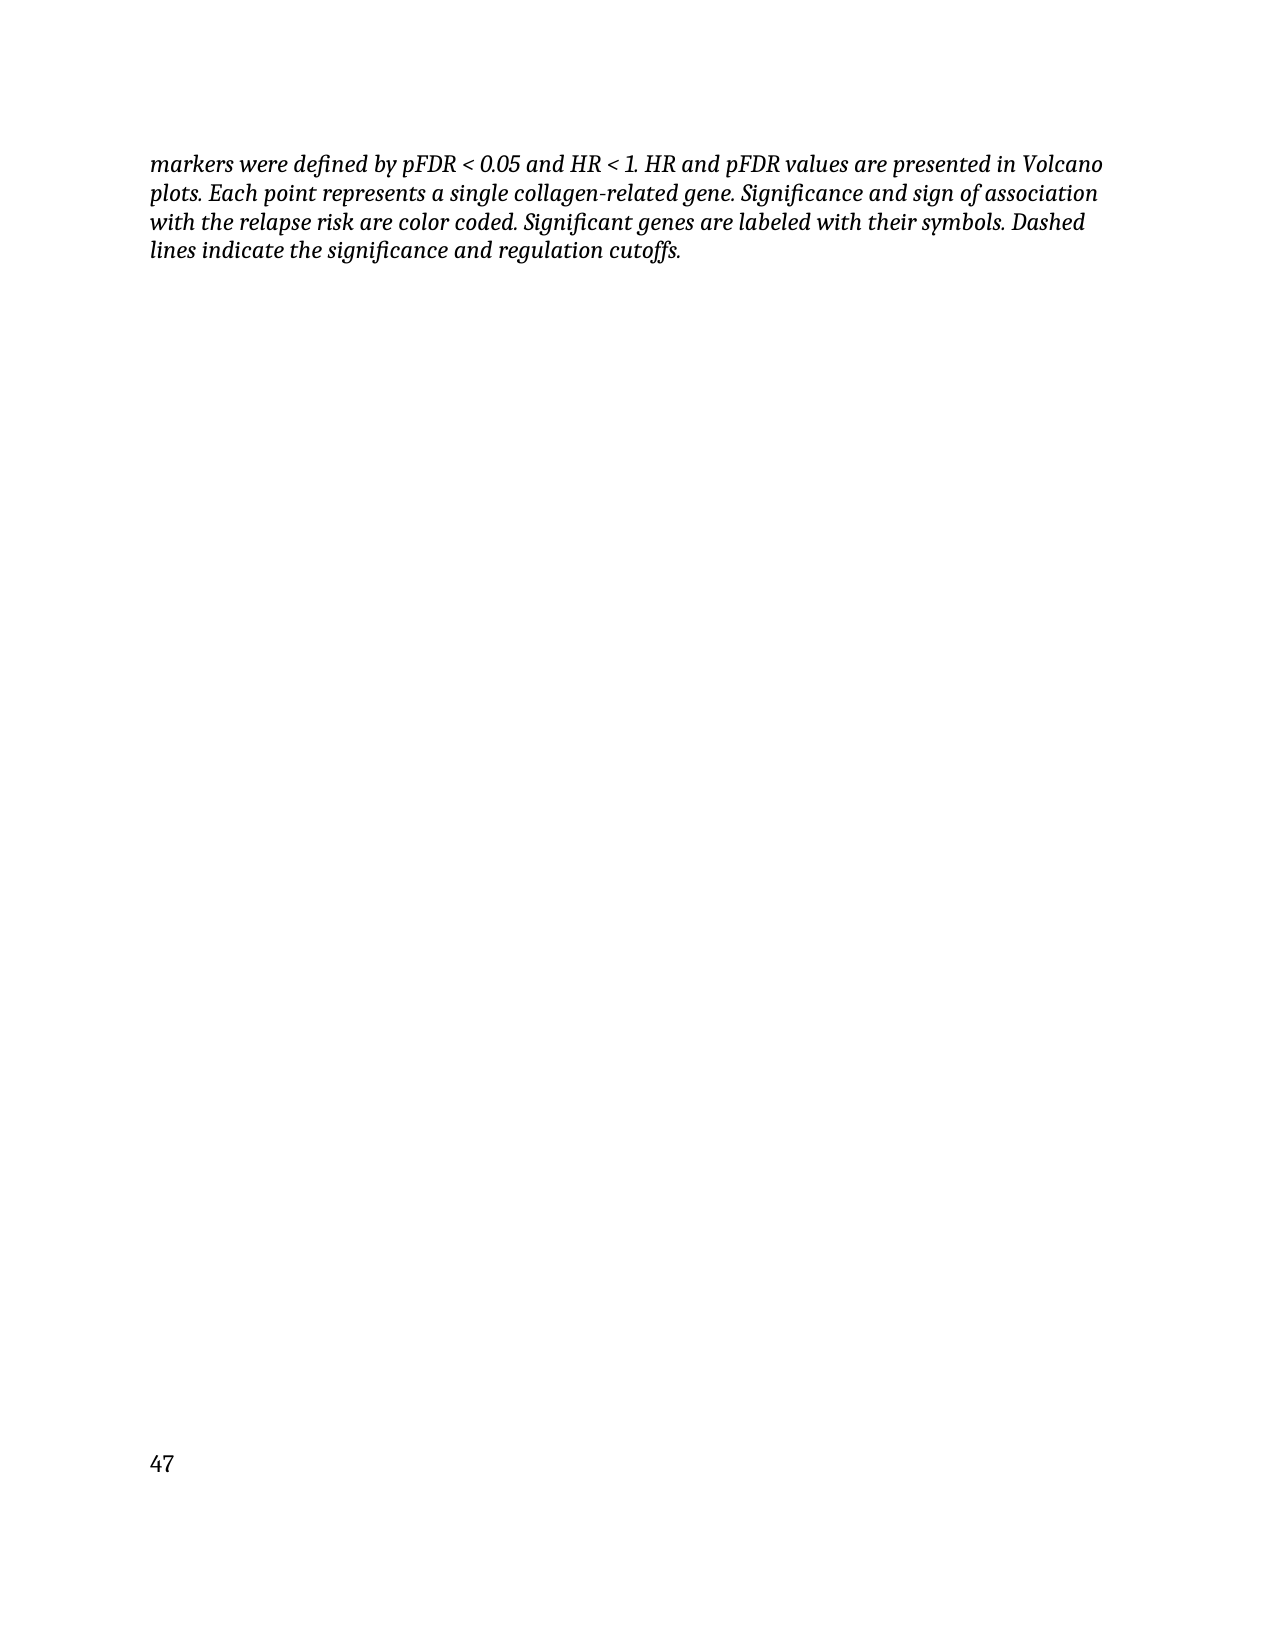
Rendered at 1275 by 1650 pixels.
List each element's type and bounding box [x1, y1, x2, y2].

text [150, 150, 1125, 265]
